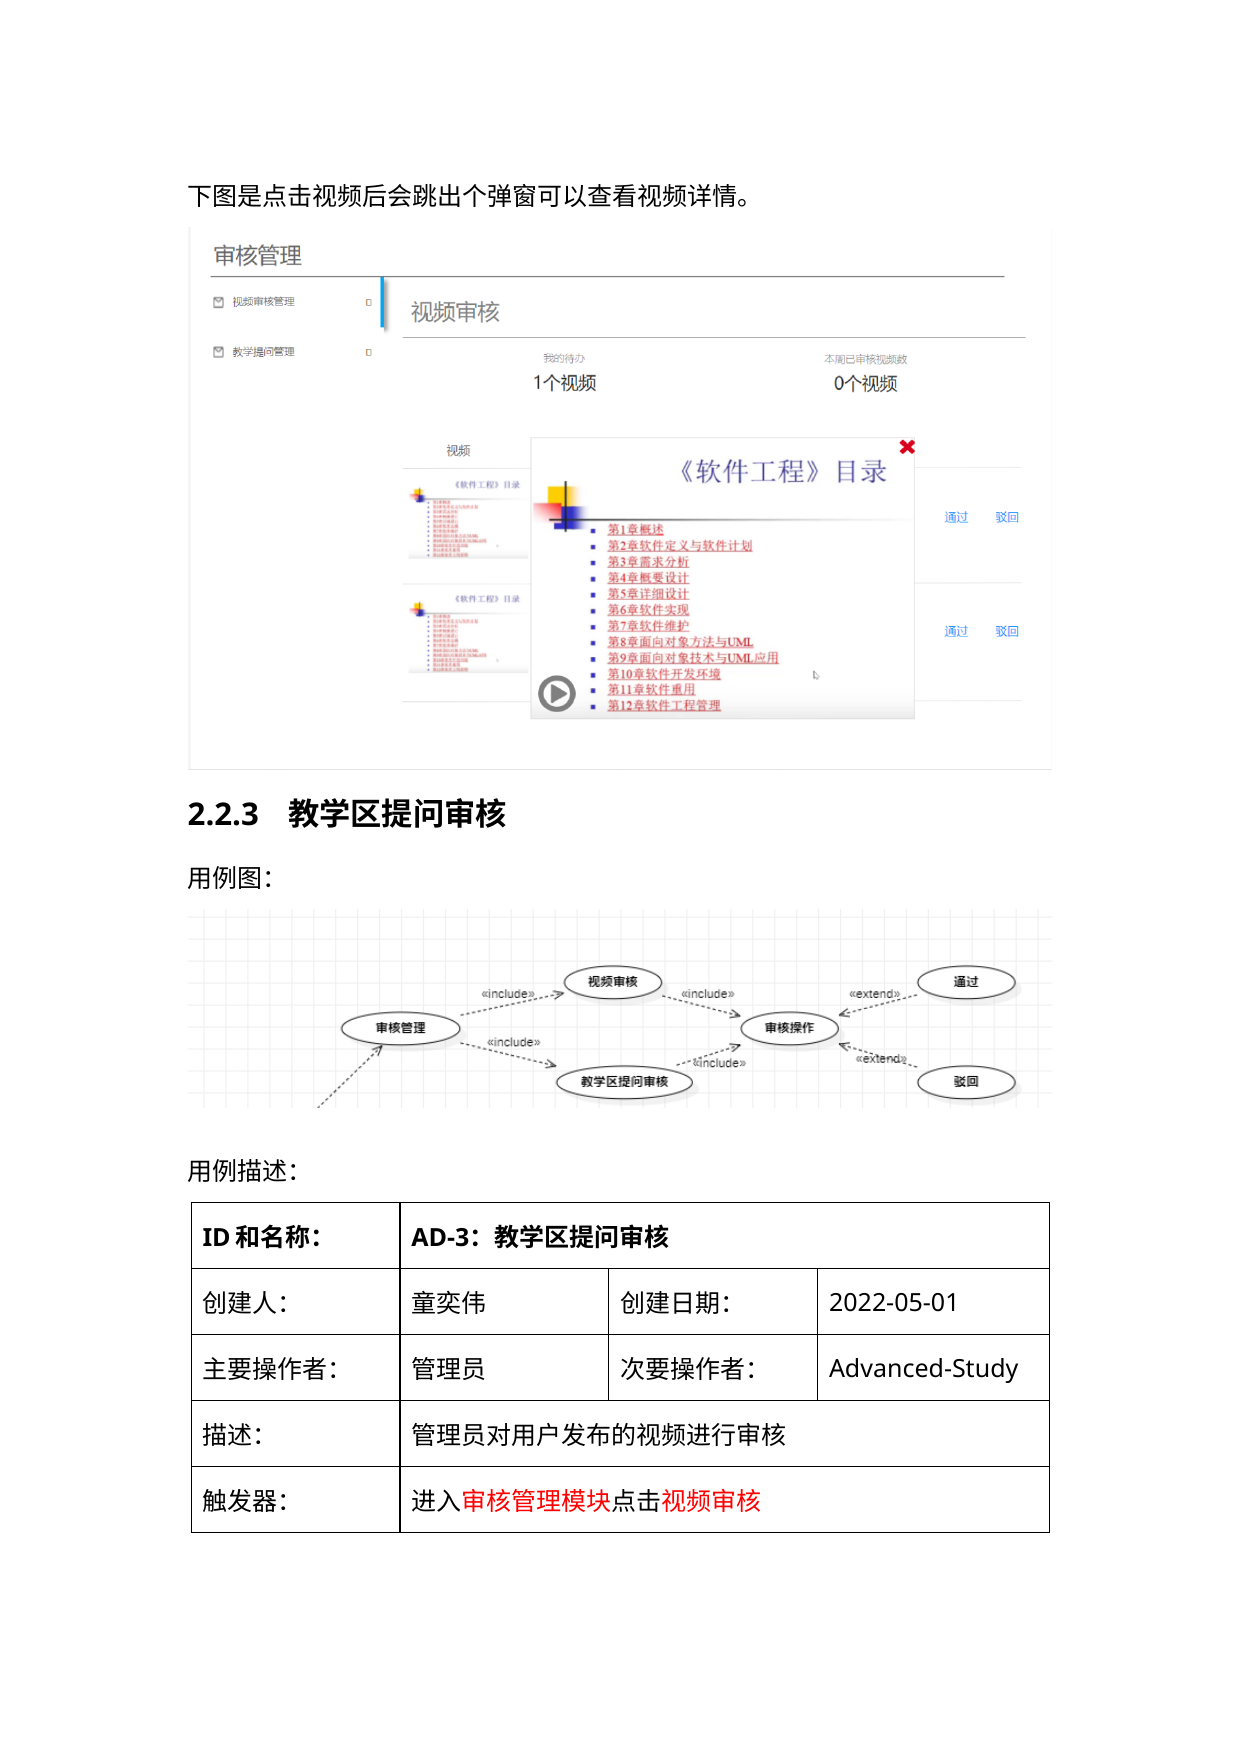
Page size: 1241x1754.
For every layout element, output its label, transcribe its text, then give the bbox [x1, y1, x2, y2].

table_cell 创建日期： [609, 1269, 817, 1334]
table_cell 描述： [192, 1401, 399, 1466]
table_cell 触发器： [192, 1467, 399, 1532]
table_cell 童奕伟 [401, 1269, 608, 1334]
table_cell 管理员对用户发布的视频进行审核 [401, 1401, 1049, 1466]
list 教学区提问审核 [187, 779, 1053, 844]
text 用例图： [187, 844, 1053, 909]
text 用例描述： [187, 1137, 1053, 1202]
table_cell 创建人： [192, 1269, 399, 1334]
table_cell Advanced-Study [818, 1335, 1049, 1400]
table_cell 进入审核管理模块点击视频审核 [401, 1467, 1049, 1532]
table_cell 管理员 [401, 1335, 608, 1400]
table_cell 次要操作者： [609, 1335, 817, 1400]
text 下图是点击视频后会跳出个弹窗可以查看视频详情。 [187, 162, 1053, 227]
picture [188, 227, 1052, 770]
table_header AD-3：教学区提问审核 [401, 1203, 1049, 1268]
table_cell 主要操作者： [192, 1335, 399, 1400]
table_header ID和名称： [192, 1203, 399, 1268]
table_cell 2022-05-01 [818, 1269, 1049, 1334]
picture [187, 909, 1053, 1108]
